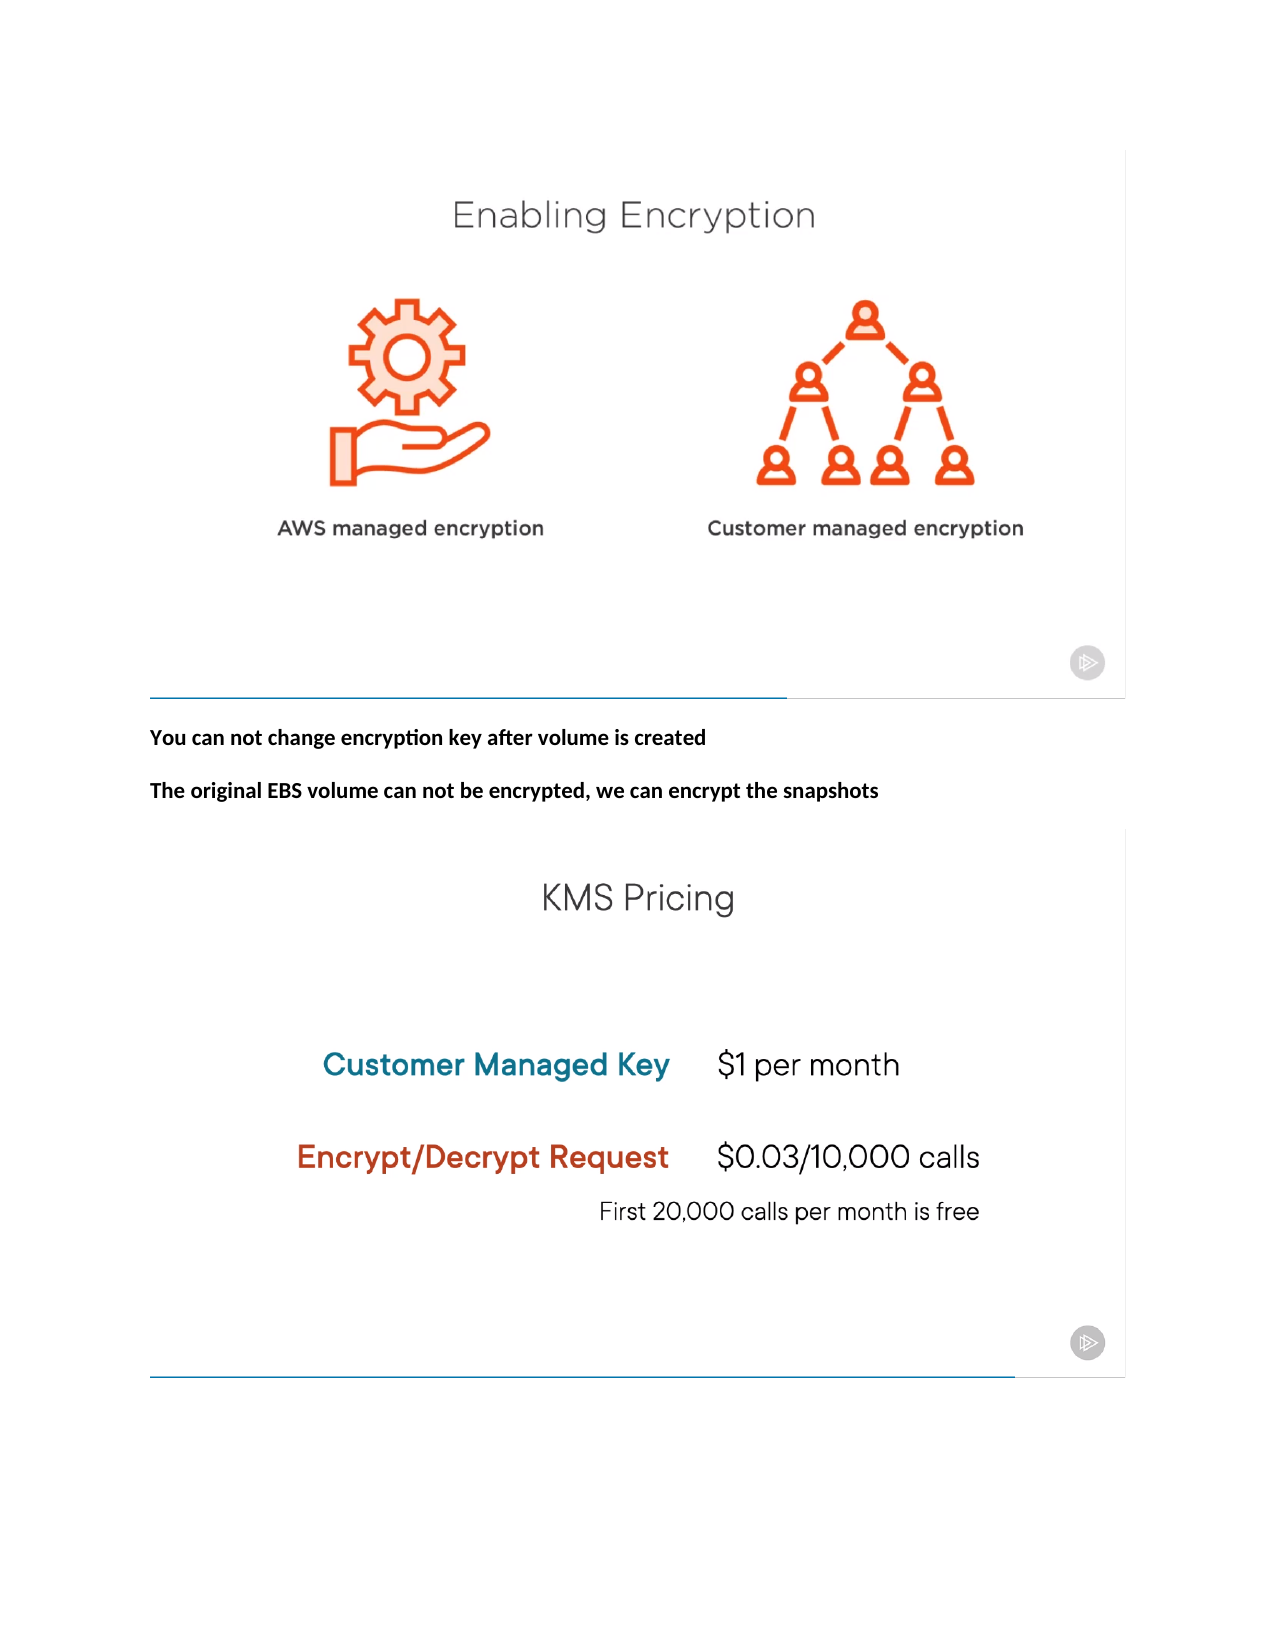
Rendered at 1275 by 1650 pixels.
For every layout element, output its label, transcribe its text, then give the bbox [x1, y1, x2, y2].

text The original EBS volume can not be encrypted, we can encrypt the snapshots [150, 776, 1125, 804]
text You can not change encryption key after volume is created [150, 723, 1125, 751]
picture [150, 829, 1125, 1378]
picture [150, 150, 1125, 699]
